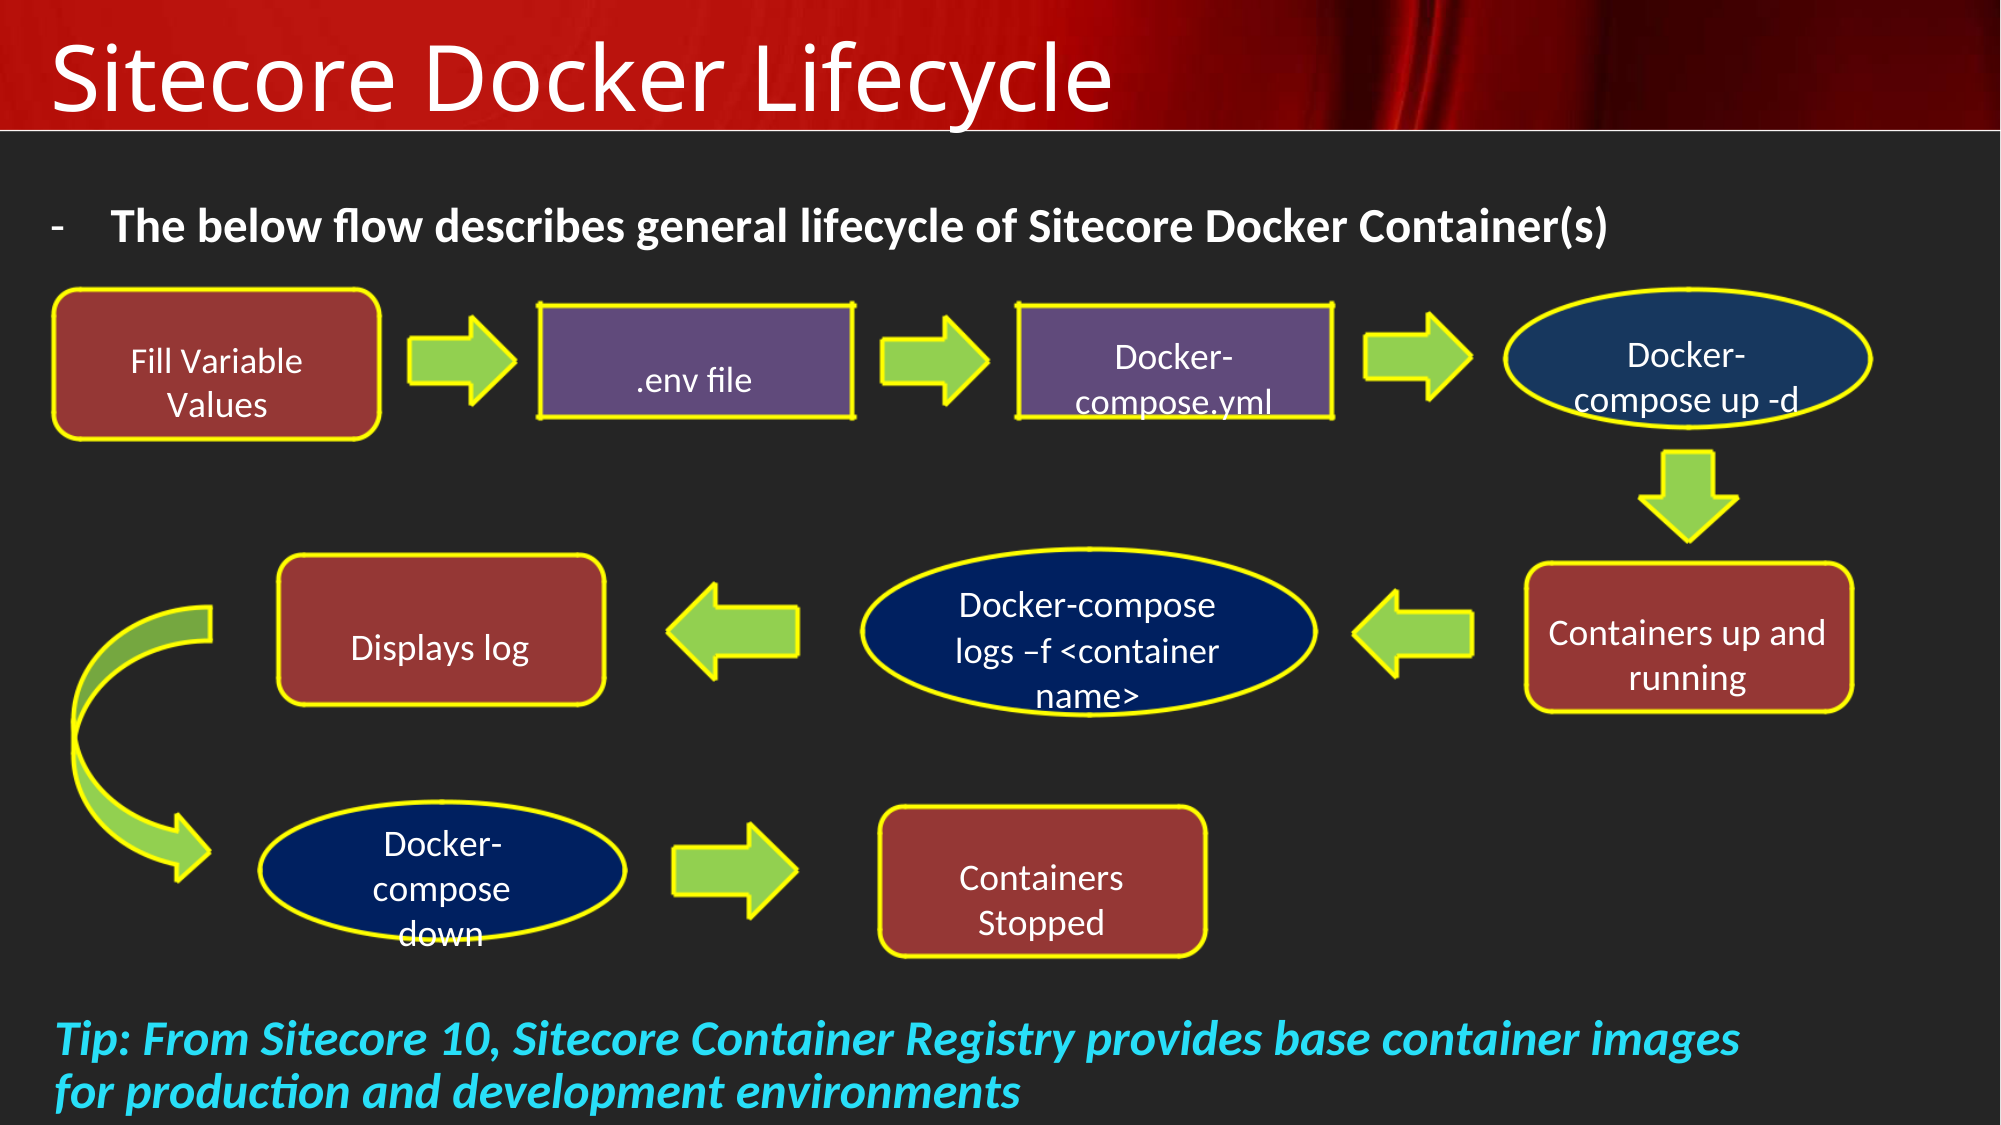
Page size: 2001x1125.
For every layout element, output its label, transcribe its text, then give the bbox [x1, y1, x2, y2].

text Stopped [952, 899, 1131, 944]
text Docker- [383, 820, 560, 866]
text Sitecore Docker Lifecycle [50, 13, 1850, 138]
text Docker- [952, 333, 1396, 379]
text compose [323, 866, 560, 911]
text Docker-compose [952, 581, 1223, 627]
text running [1548, 655, 1827, 700]
text compose up -d [1548, 377, 1825, 422]
text down [398, 911, 560, 956]
text Fill Variable [50, 338, 383, 382]
text name> [952, 672, 1223, 717]
text .env file [635, 357, 877, 401]
text Displays log [50, 624, 529, 670]
text Tip: From Sitecore 10, Sitecore Container Registry provides base container images for production and development environments [54, 1011, 1802, 1121]
text Containers up and [1548, 609, 1827, 655]
text Docker- [1548, 331, 1825, 377]
text compose.yml [952, 379, 1396, 424]
text Values [167, 382, 560, 427]
text logs –f <container [952, 628, 1223, 672]
text Containers [952, 853, 1131, 899]
picture [0, 0, 2001, 1125]
list The below flow describes general lifecycle of Sitecore Docker Container(s) [50, 195, 1850, 255]
